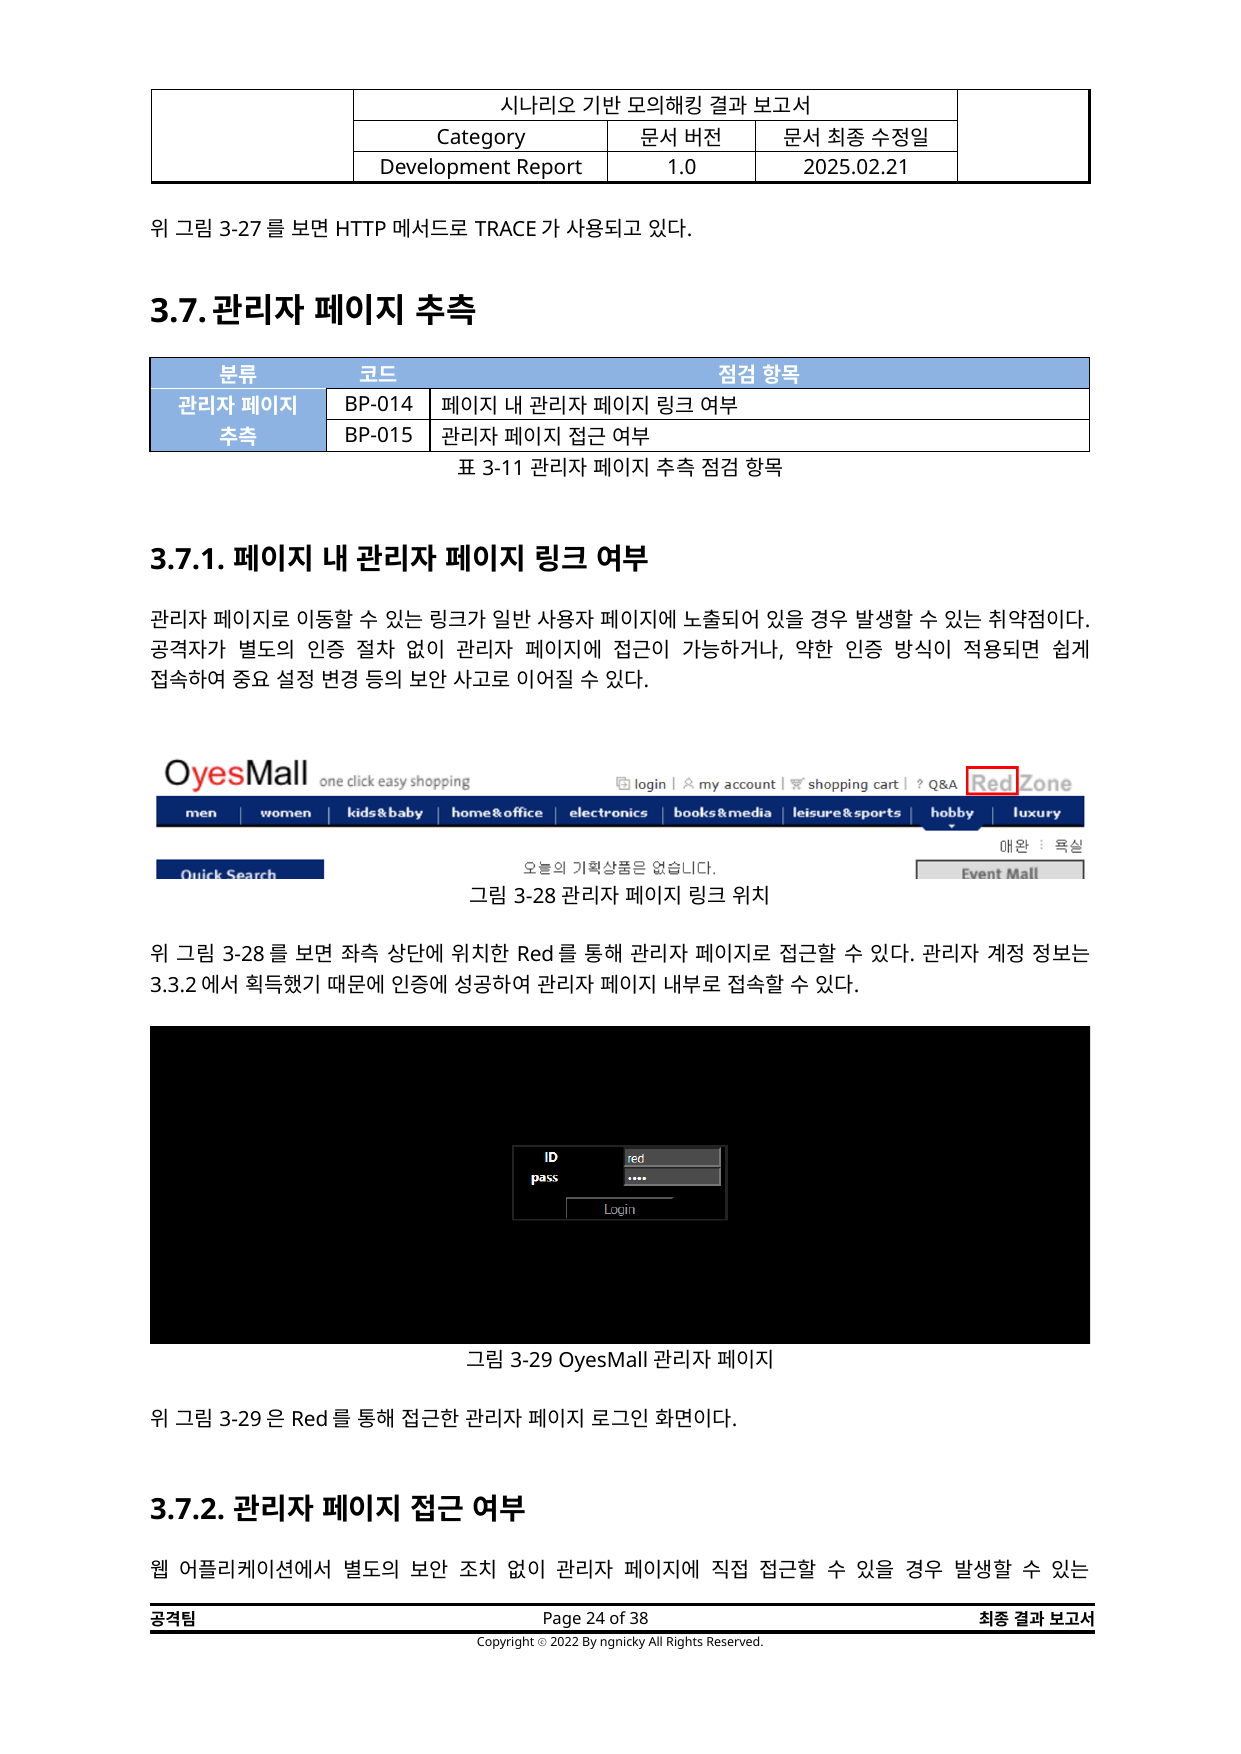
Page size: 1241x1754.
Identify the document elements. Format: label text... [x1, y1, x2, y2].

subtitle 페이지 내 관리자 페이지 링크 여부 [150, 535, 1090, 578]
table_header 분류 [151, 358, 327, 388]
table_cell 관리자 페이지 접근 여부 [431, 420, 1089, 451]
picture [150, 722, 1091, 879]
picture [150, 1026, 1091, 1344]
table_cell 관리자 페이지 추측 [151, 389, 326, 451]
table_cell BP-015 [327, 420, 429, 451]
table_cell BP-014 [327, 389, 429, 419]
table_cell 페이지 내 관리자 페이지 링크 여부 [431, 389, 1089, 419]
text 관리자 페이지로 이동할 수 있는 링크가 일반 사용자 페이지에 노출되어 있을 경우 발생할 수 있는 취약점이다. 공격자가 별도의 인증 절차 없이 관리자 페이지에 접근이 가능하거나, 약한 인증 방식이 적용되면 쉽게 접속하여 중요 설정 변경 등의 보안 사고로 이어질 수 있다. [150, 603, 1090, 694]
table_header 코드 [327, 358, 430, 388]
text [150, 1553, 1090, 1583]
subtitle 관리자 페이지 추측 [150, 283, 1090, 332]
table_header 점검 항목 [430, 358, 1089, 388]
subtitle 관리자 페이지 접근 여부 [150, 1486, 1090, 1528]
